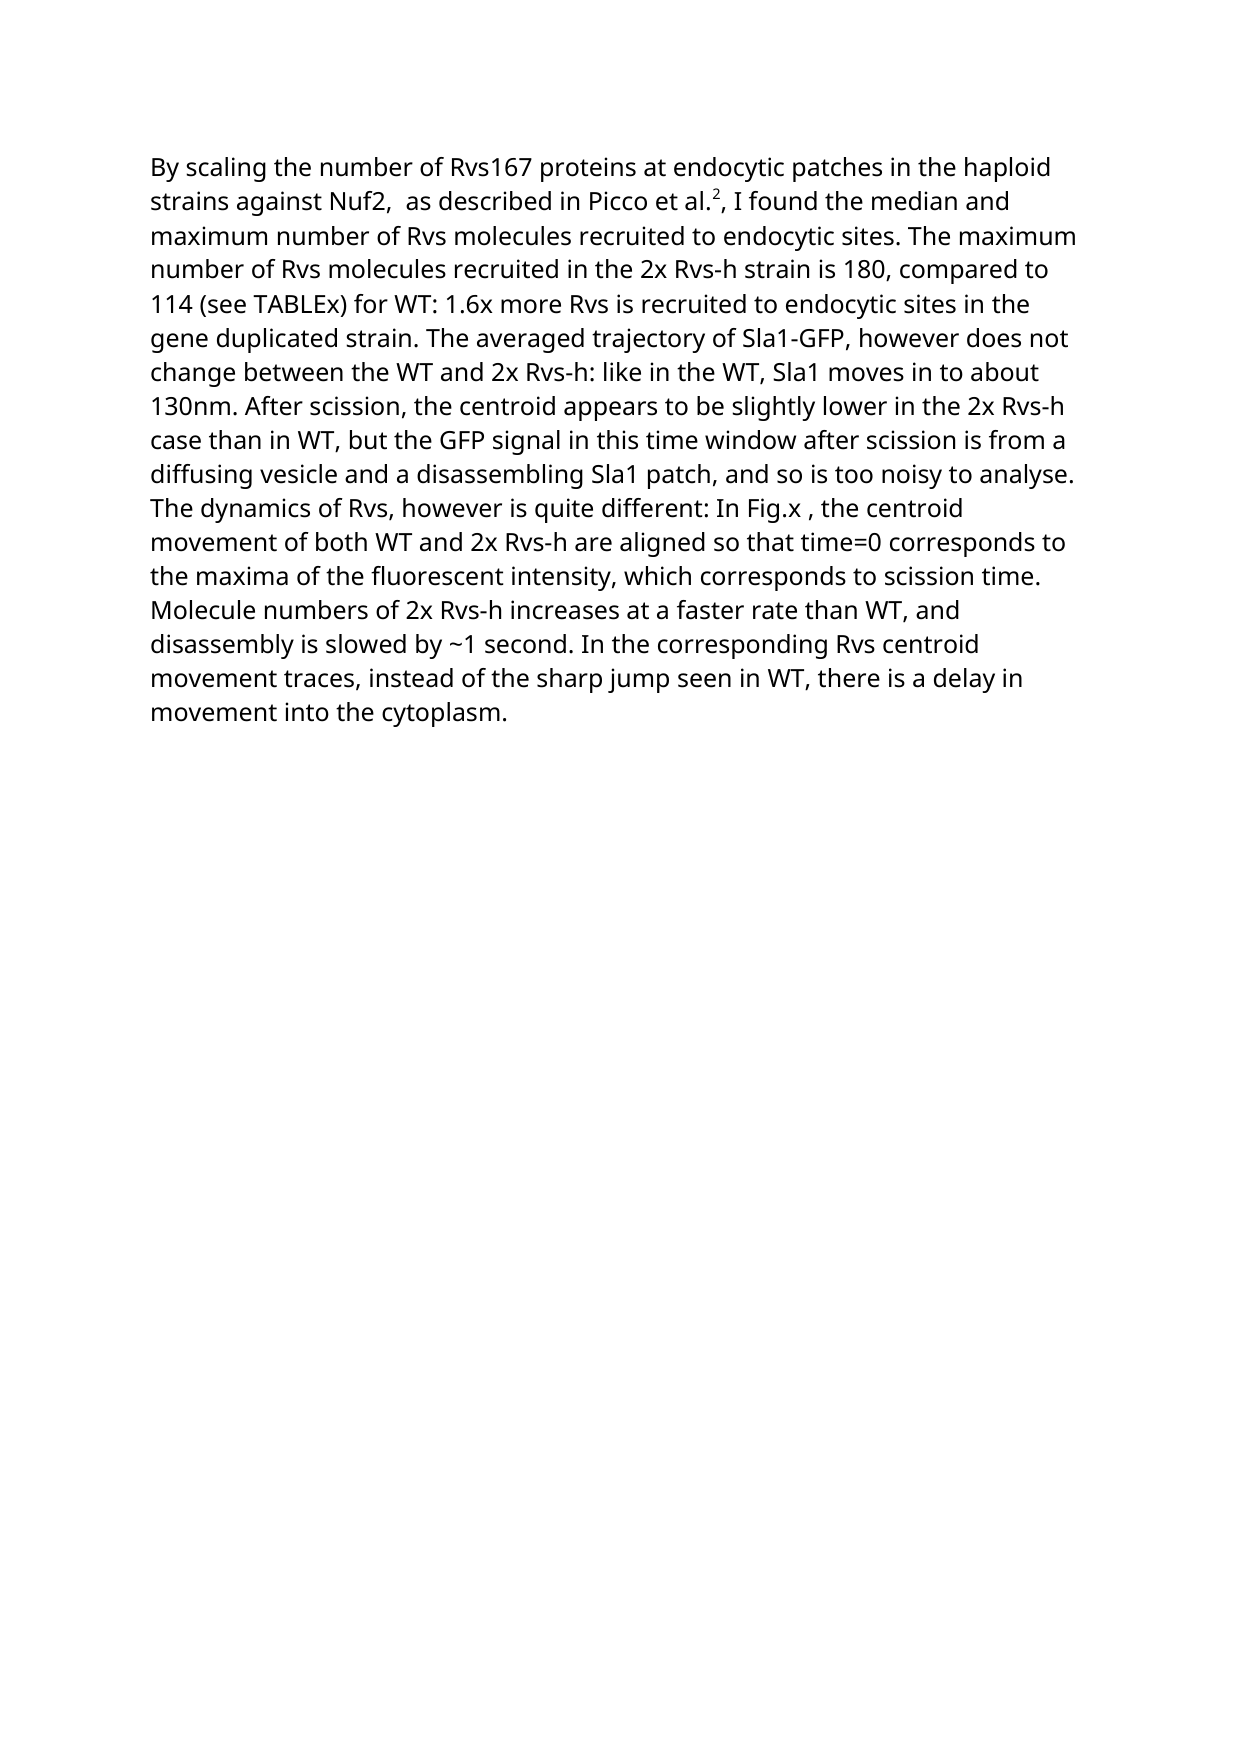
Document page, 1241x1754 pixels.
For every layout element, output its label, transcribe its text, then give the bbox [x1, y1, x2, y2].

text By scaling the number of Rvs167 proteins at endocytic patches in the haploid strains against Nuf2, as described in Picco et al.2, I found the median and maximum number of Rvs molecules recruited to endocytic sites. The maximum number of Rvs molecules recruited in the 2x Rvs-h strain is 180, compared to 114 (see TABLEx) for WT: 1.6x more Rvs is recruited to endocytic sites in the gene duplicated strain. The averaged trajectory of Sla1-GFP, however does not change between the WT and 2x Rvs-h: like in the WT, Sla1 moves in to about 130nm. After scission, the centroid appears to be slightly lower in the 2x Rvs-h case than in WT, but the GFP signal in this time window after scission is from a diffusing vesicle and a disassembling Sla1 patch, and so is too noisy to analyse. [150, 150, 1090, 491]
text The dynamics of Rvs, however is quite different: In Fig.x , the centroid movement of both WT and 2x Rvs-h are aligned so that time=0 corresponds to the maxima of the fluorescent intensity, which corresponds to scission time. Molecule numbers of 2x Rvs-h increases at a faster rate than WT, and disassembly is slowed by ~1 second. In the corresponding Rvs centroid movement traces, instead of the sharp jump seen in WT, there is a delay in movement into the cytoplasm. [150, 491, 1090, 729]
